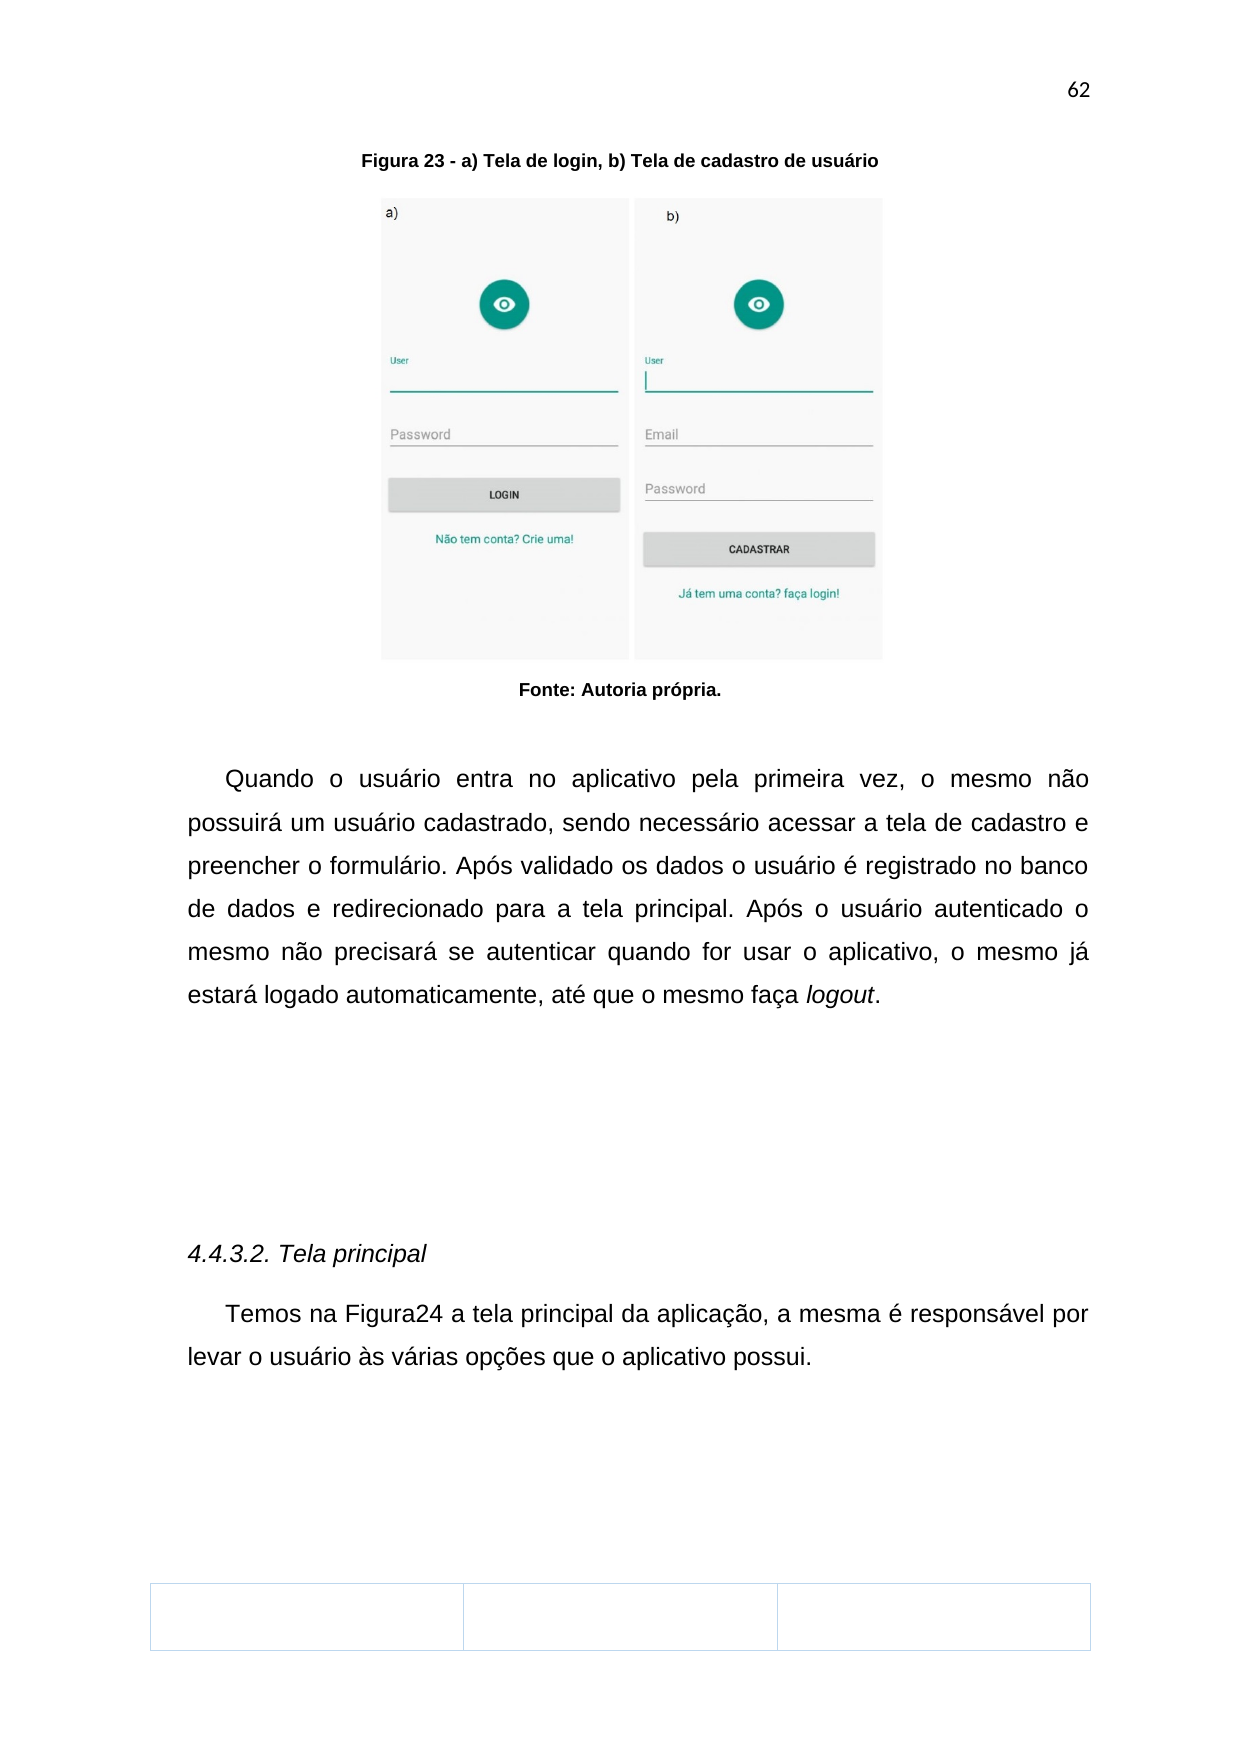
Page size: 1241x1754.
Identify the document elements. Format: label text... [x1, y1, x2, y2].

text Temos na Figura24 a tela principal da aplicação, a mesma é responsável por levar o usuário às várias opções que o aplicativo possui. [187, 1299, 1090, 1371]
text Quando o usuário entra no aplicativo pela primeira vez, o mesmo não possuirá um usuário cadastrado, sendo necessário acessar a tela de cadastro e preencher o formulário. Após validado os dados o usuário é registrado no banco de dados e redirecionado para a tela principal. Após o usuário autenticado o mesmo não precisará se autenticar quando for usar o aplicativo, o mesmo já estará logado automaticamente, até que o mesmo faça logout. [150, 764, 1090, 1009]
picture [375, 192, 888, 665]
text Figura 23 - a) Tela de login, b) Tela de cadastro de usuário [150, 150, 1090, 172]
text Fonte: Autoria própria. [150, 679, 1090, 701]
text 4.4.3.2. Tela principal [187, 1239, 1090, 1268]
